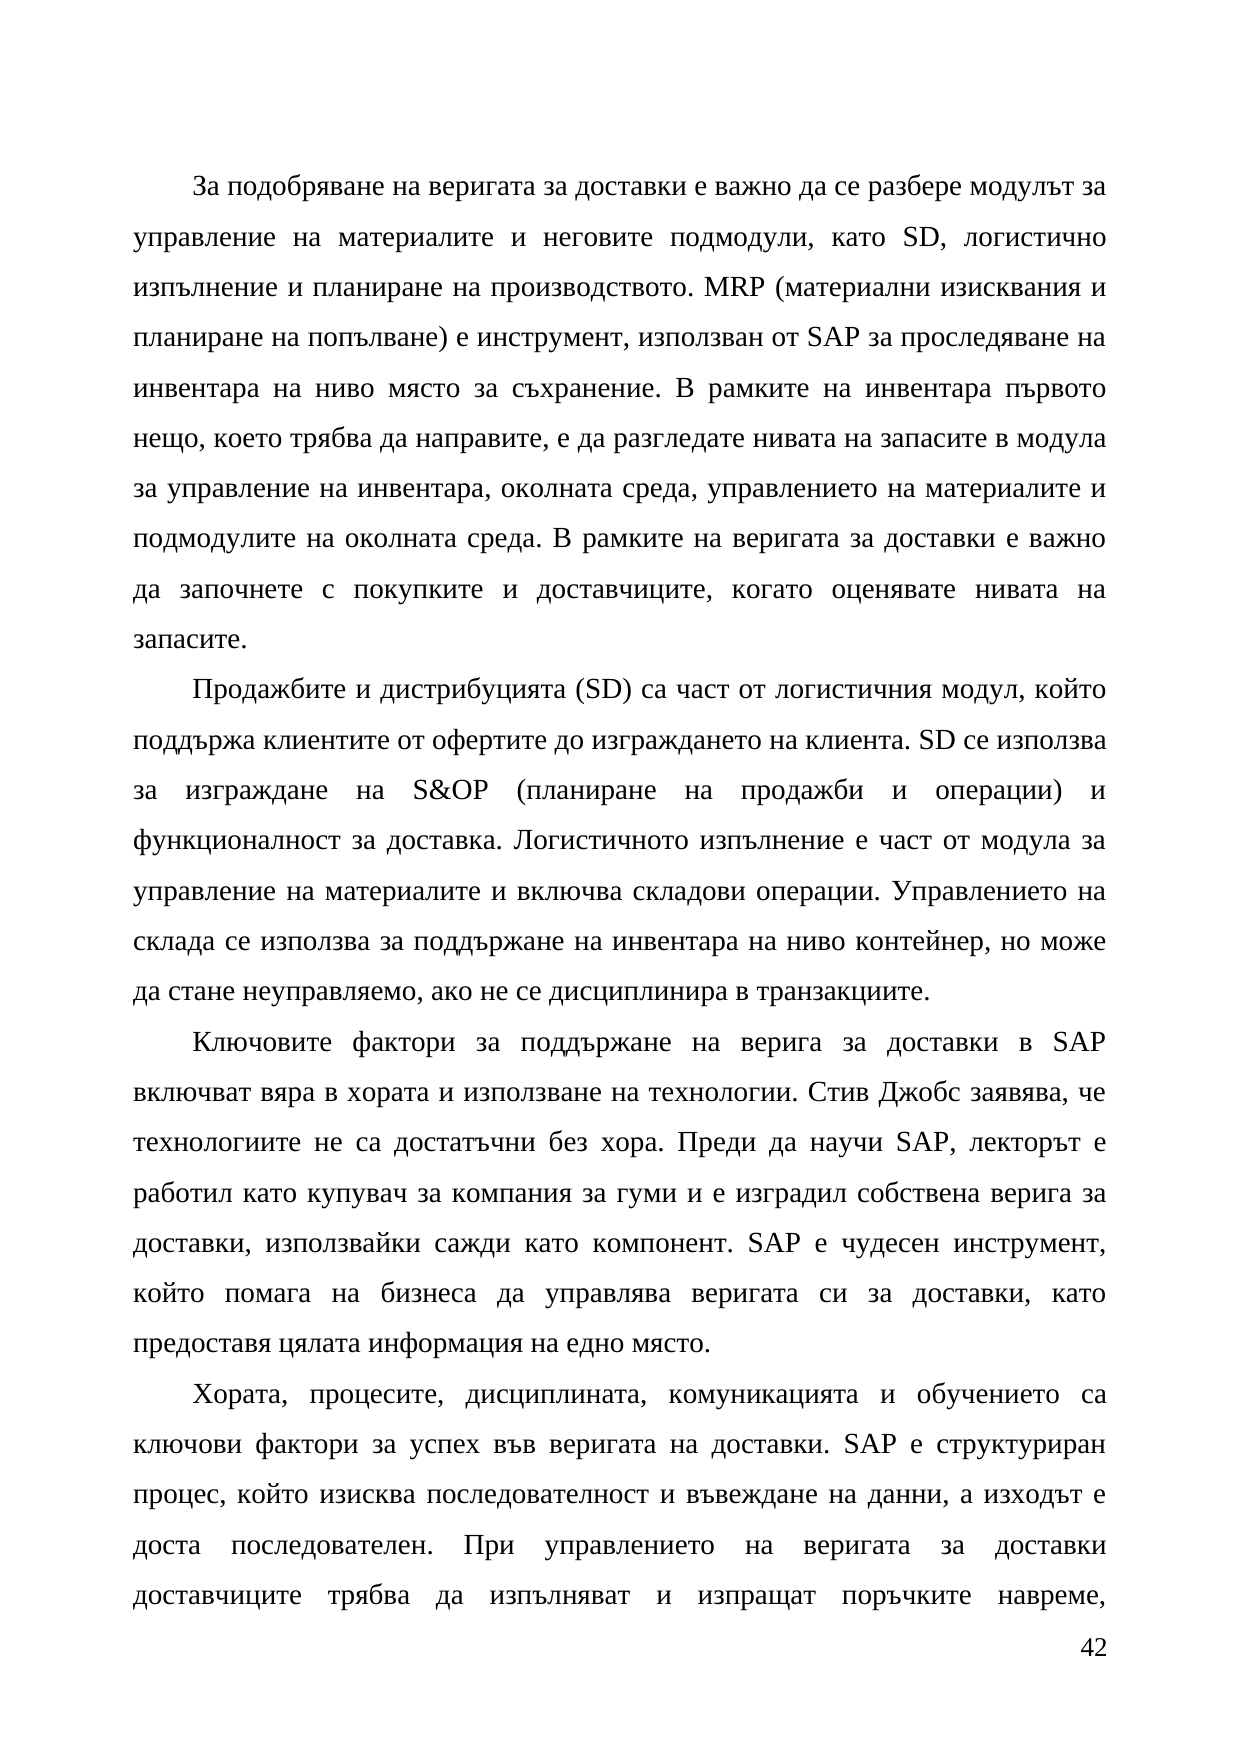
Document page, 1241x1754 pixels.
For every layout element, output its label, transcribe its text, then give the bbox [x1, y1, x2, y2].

text Продажбите и дистрибуцията (SD) са част от логистичния модул, който поддържа клиентите от офертите до изграждането на клиента. SD се използва за изграждане на S&OP (планиране на продажби и операции) и функционалност за доставка. Логистичното изпълнение е част от модула за управление на материалите и включва складови операции. Управлението на склада се използва за поддържане на инвентара на ниво контейнер, но може да стане неуправляемо, ако не се дисциплинира в транзакциите. [133, 672, 1107, 1007]
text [133, 1376, 1107, 1611]
text За подобряване на веригата за доставки е важно да се разбере модулът за управление на материалите и неговите подмодули, като SD, логистично изпълнение и планиране на производството. MRP (материални изисквания и планиране на попълване) е инструмент, използван от SAP за проследяване на инвентара на ниво място за съхранение. В рамките на инвентара първото нещо, което трябва да направите, е да разгледате нивата на запасите в модула за управление на инвентара, околната среда, управлението на материалите и подмодулите на околната среда. В рамките на веригата за доставки е важно да започнете с покупките и доставчиците, когато оценявате нивата на запасите. [133, 168, 1107, 655]
text Ключовите фактори за поддържане на верига за доставки в SAP включват вяра в хората и използване на технологии. Стив Джобс заявява, че технологиите не са достатъчни без хора. Преди да научи SAP, лекторът е работил като купувач за компания за гуми и е изградил собствена верига за доставки, използвайки сажди като компонент. SAP е чудесен инструмент, който помага на бизнеса да управлява веригата си за доставки, като предоставя цялата информация на едно място. [133, 1024, 1107, 1359]
